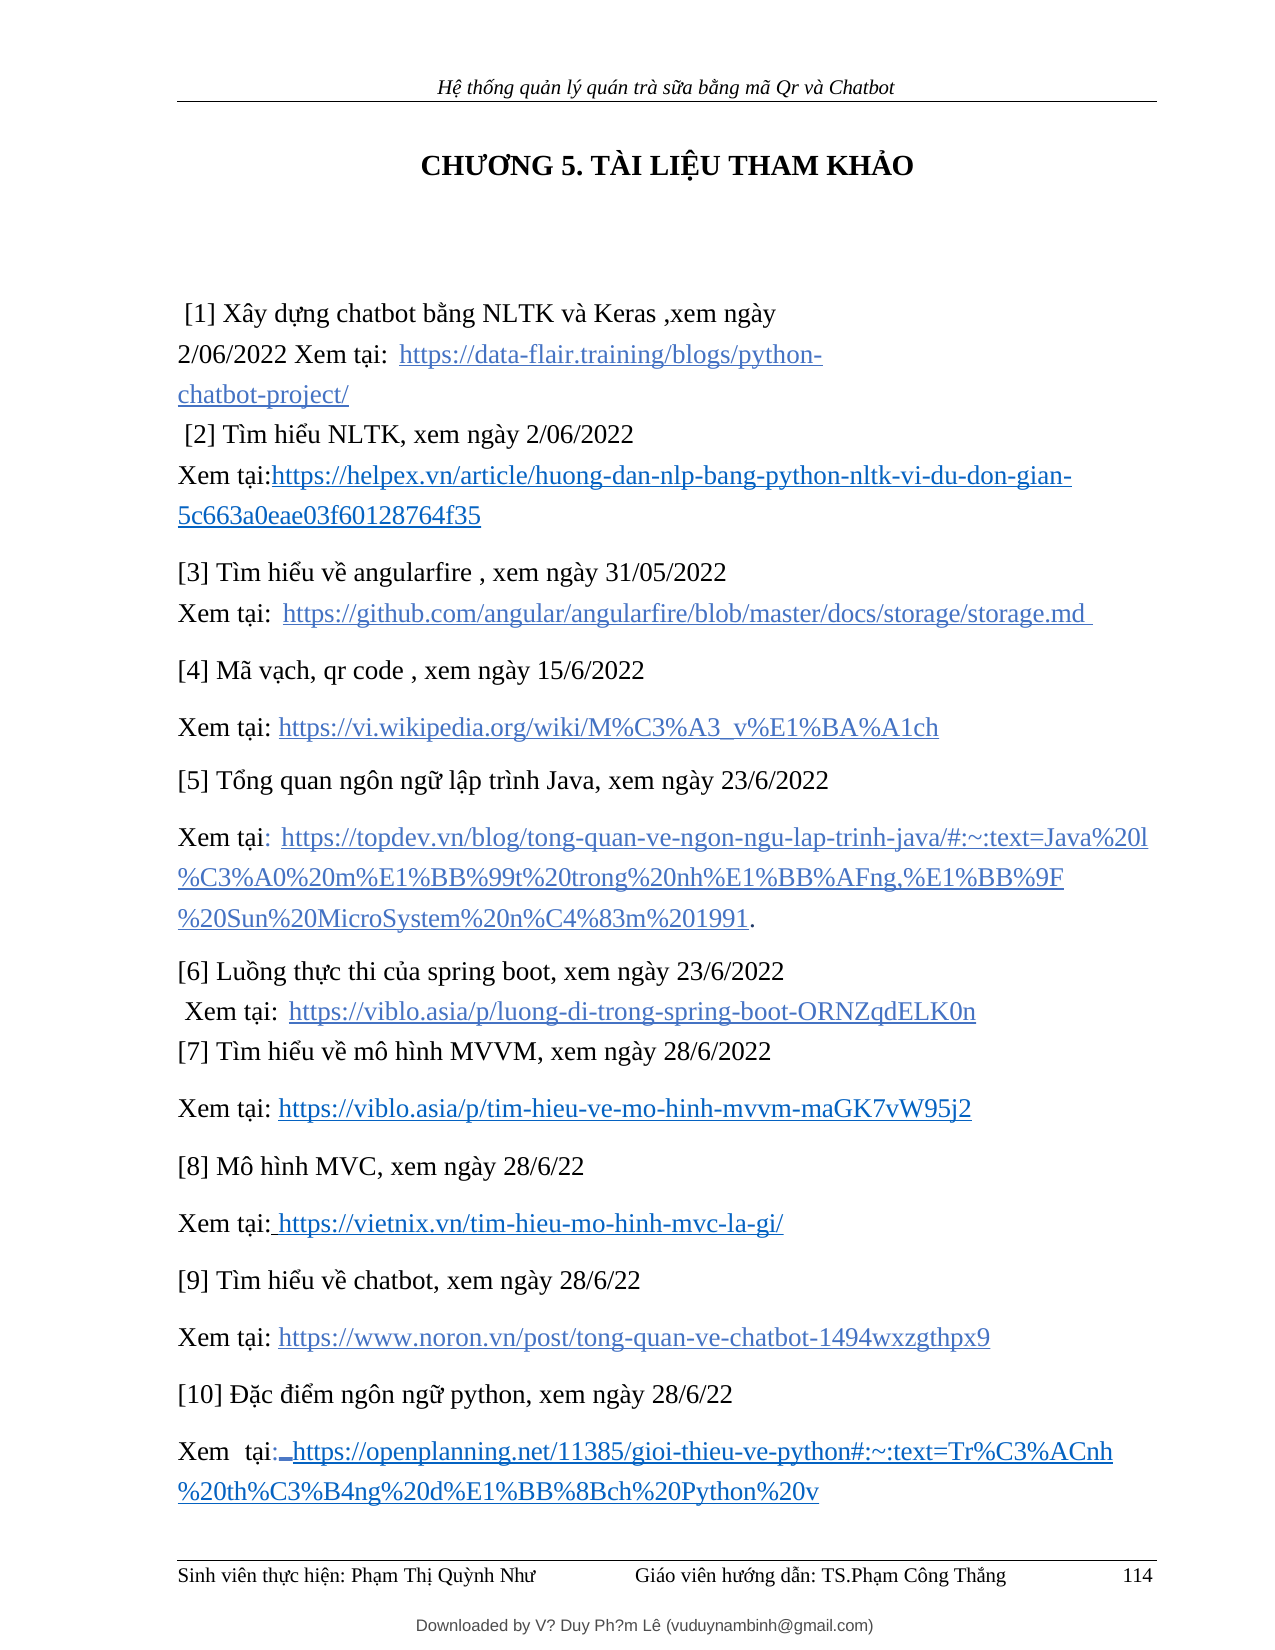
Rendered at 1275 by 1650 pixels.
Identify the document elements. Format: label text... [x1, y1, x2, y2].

text %C3%A0%20m%E1%BB%99t%20trong%20nh%E1%BB%AFng,%E1%BB%9F [177, 861, 1231, 892]
list Đặc điểm ngôn ngữ python, xem ngày 28/6/22 [177, 1378, 1231, 1409]
text Xem tại: https://www.noron.vn/post/tong-quan-ve-chatbot-1494wxzgthpx9 [177, 1321, 1231, 1352]
text Xem tại: https://vietnix.vn/tim-hieu-mo-hinh-mvc-la-gi/ [177, 1207, 1231, 1238]
subtitle CHƯƠNG 5. TÀI LIỆU THAM KHẢO [234, 148, 1101, 181]
text %20Sun%20MicroSystem%20n%C4%83m%201991. [177, 902, 1231, 933]
list Tìm hiểu NLTK, xem ngày 2/06/2022 [184, 418, 1231, 449]
list Tìm hiểu về chatbot, xem ngày 28/6/22 [177, 1264, 1231, 1295]
text Sinh viên thực hiện: Phạm Thị Quỳnh Như Giáo viên hướng dẫn: TS.Phạm Công Thắng 114 [177, 1563, 1231, 1587]
text Xem tại: https://viblo.asia/p/tim-hieu-ve-mo-hinh-mvvm-maGK7vW95j2 [177, 1092, 1231, 1124]
text Xem tại:https://helpex.vn/article/huong-dan-nlp-bang-python-nltk-vi-du-don-gian- 5c663a0eae03f60128764f35 [177, 459, 1073, 530]
list Tổng quan ngôn ngữ lập trình Java, xem ngày 23/6/2022 [177, 764, 1231, 795]
text Xem tại: https://github.com/angular/angularfire/blob/master/docs/storage/storage.md [177, 597, 1231, 628]
text Xem tại: https://vi.wikipedia.org/wiki/M%C3%A3_v%E1%BA%A1ch [177, 711, 1231, 742]
list Luồng thực thi của spring boot, xem ngày 23/6/2022 [177, 954, 1231, 986]
list Xây dựng chatbot bằng NLTK và Keras ,xem ngày 2/06/2022 Xem tại: https://data-flair.training/blogs/python-chatbot-project/ [177, 297, 892, 409]
picture [278, 1457, 293, 1461]
text Xem tại: https://viblo.asia/p/luong-di-trong-spring-boot-ORNZqdELK0n [184, 995, 1231, 1026]
list Mã vạch, qr code , xem ngày 15/6/2022 [177, 654, 1231, 685]
text %20th%C3%B4ng%20d%E1%BB%8Bch%20Python%20v [177, 1475, 1231, 1507]
list Tìm hiểu về angularfire , xem ngày 31/05/2022 [177, 556, 1231, 587]
text Xem tại:https://openplanning.net/11385/gioi-thieu-ve-python#:~:text=Tr%C3%ACnh [177, 1435, 1231, 1466]
list Tìm hiểu về mô hình MVVM, xem ngày 28/6/2022 [177, 1035, 1231, 1067]
text Xem tại: https://topdev.vn/blog/tong-quan-ve-ngon-ngu-lap-trinh-java/#:~:text=Java%20l [177, 821, 1231, 852]
list Mô hình MVC, xem ngày 28/6/22 [177, 1149, 1231, 1181]
